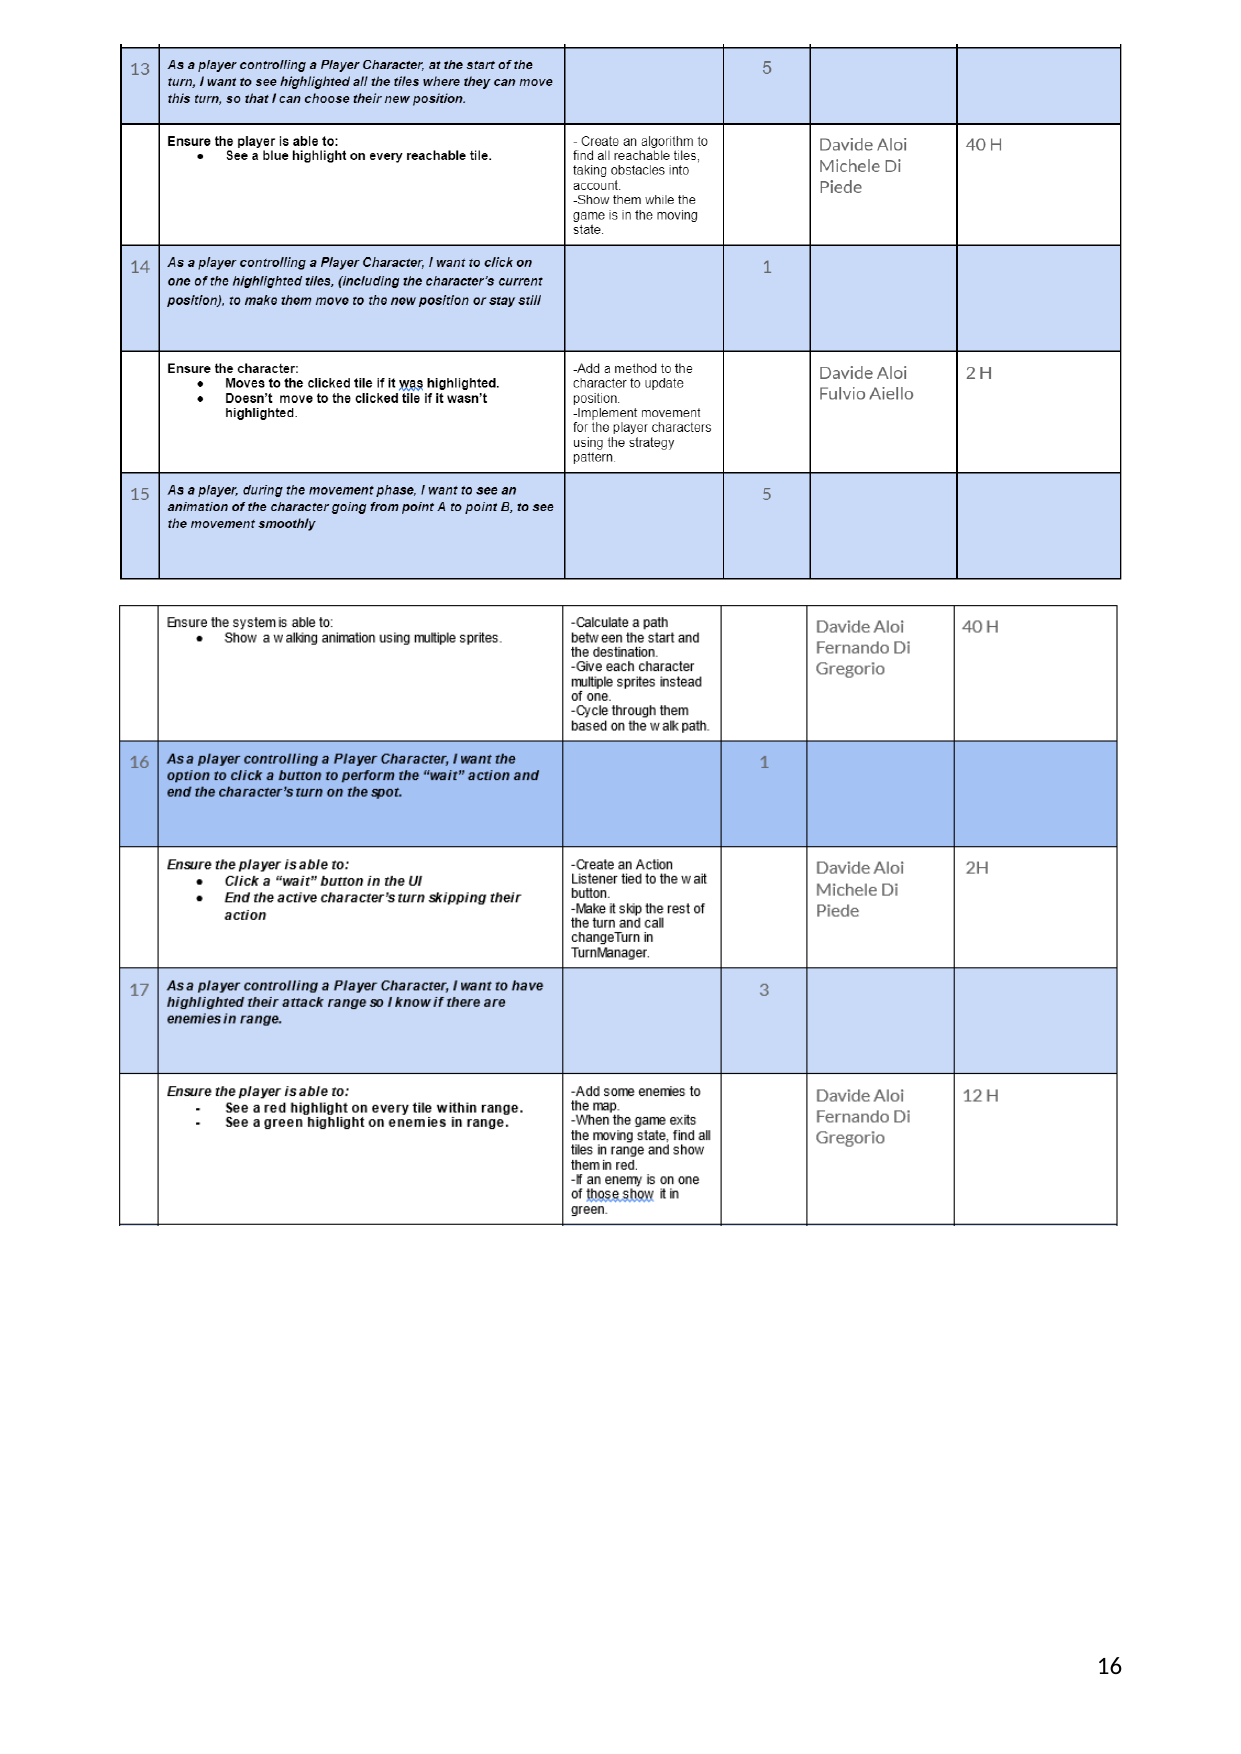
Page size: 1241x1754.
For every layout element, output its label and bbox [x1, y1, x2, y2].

picture [118, 44, 1122, 580]
picture [118, 604, 1122, 1226]
